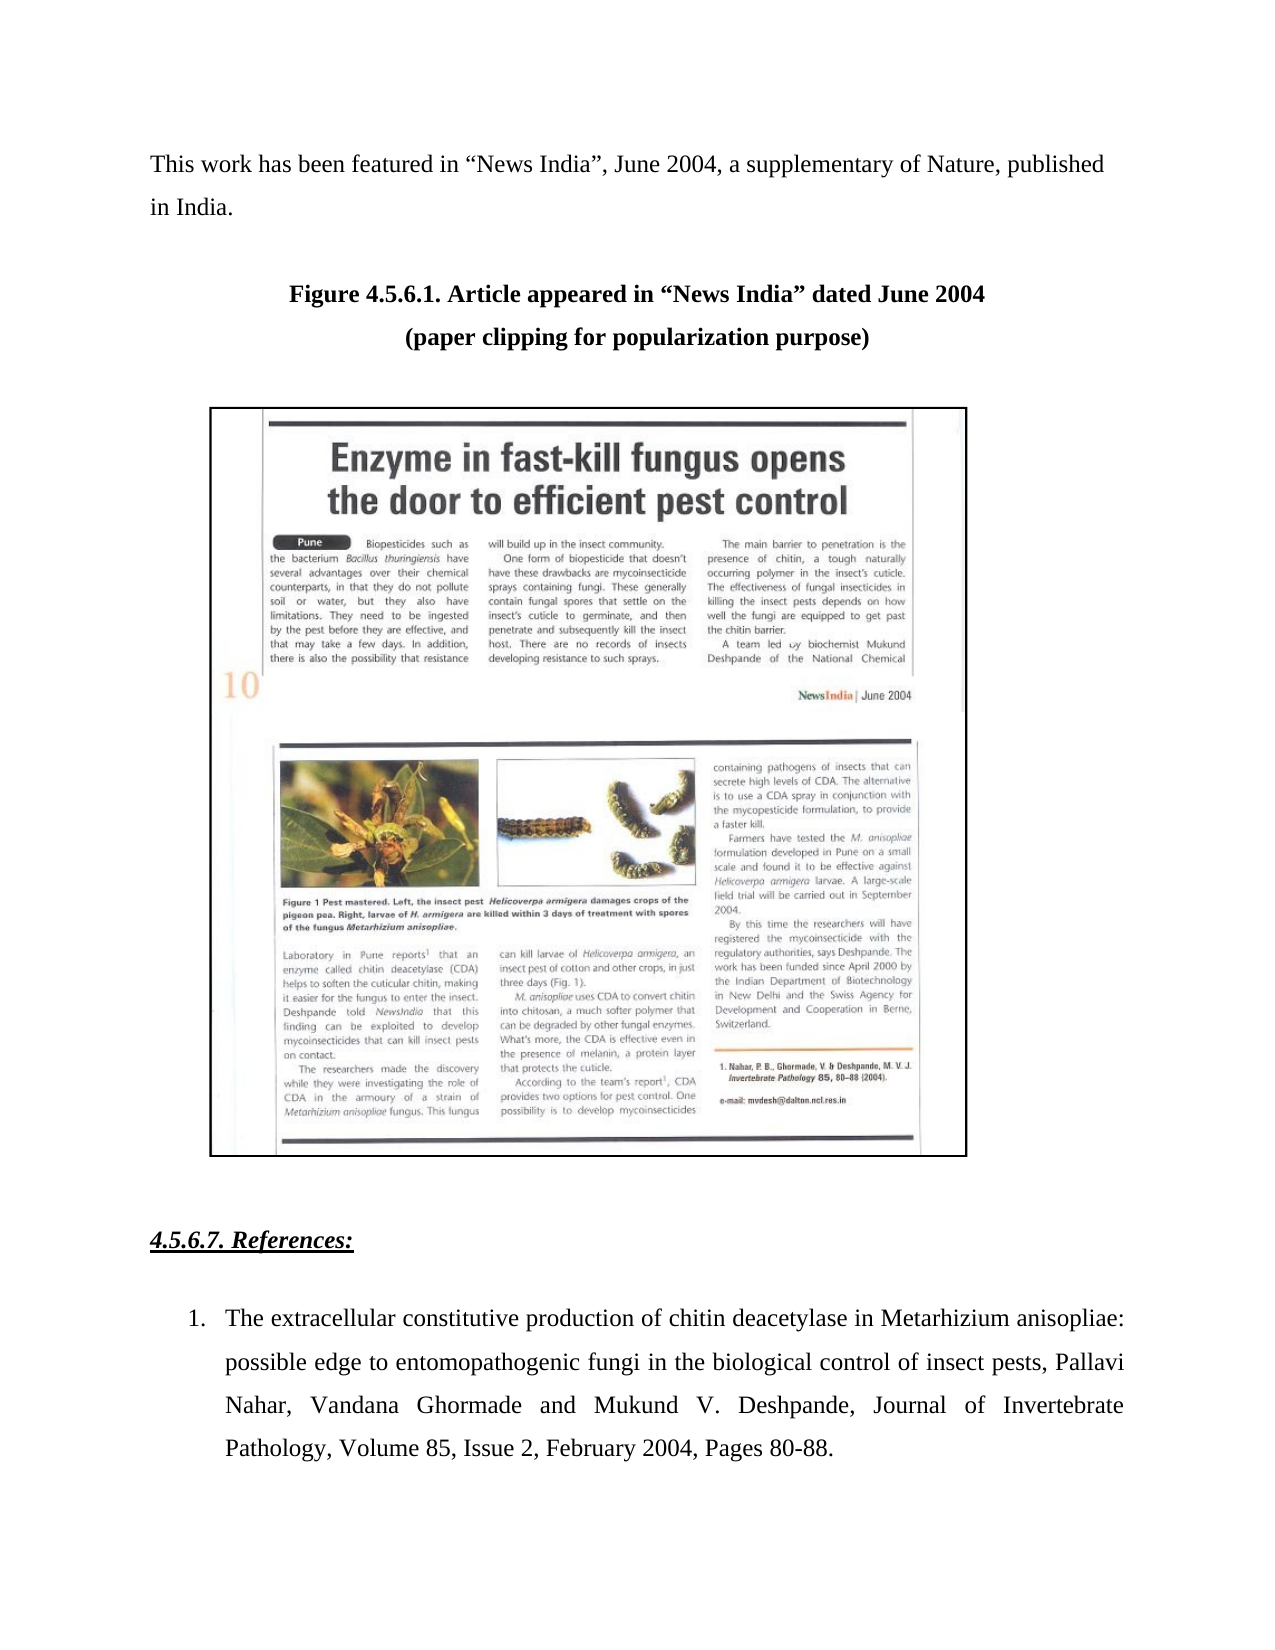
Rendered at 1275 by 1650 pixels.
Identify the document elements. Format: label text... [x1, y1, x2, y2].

subtitle References: [150, 1225, 1148, 1254]
list The extracellular constitutive production of chitin deacetylase in Metarhizium anisopliae: possible edge to entomopathogenic fungi in the biological control of insect pests, Pallavi Nahar, Vandana Ghormade and Mukund V. Deshpande, Journal of Invertebrate Pathology, Volume 85, Issue 2, February 2004, Pages 80-88. [187, 1303, 1125, 1462]
subtitle Figure 4.5.6.1. Article appeared in “News India” dated June 2004 (paper clipping for popularization purpose) [289, 279, 987, 351]
text This work has been featured in “News India”, June 2004, a supplementary of Nature, published in India. [150, 149, 1114, 221]
picture [212, 409, 965, 1155]
